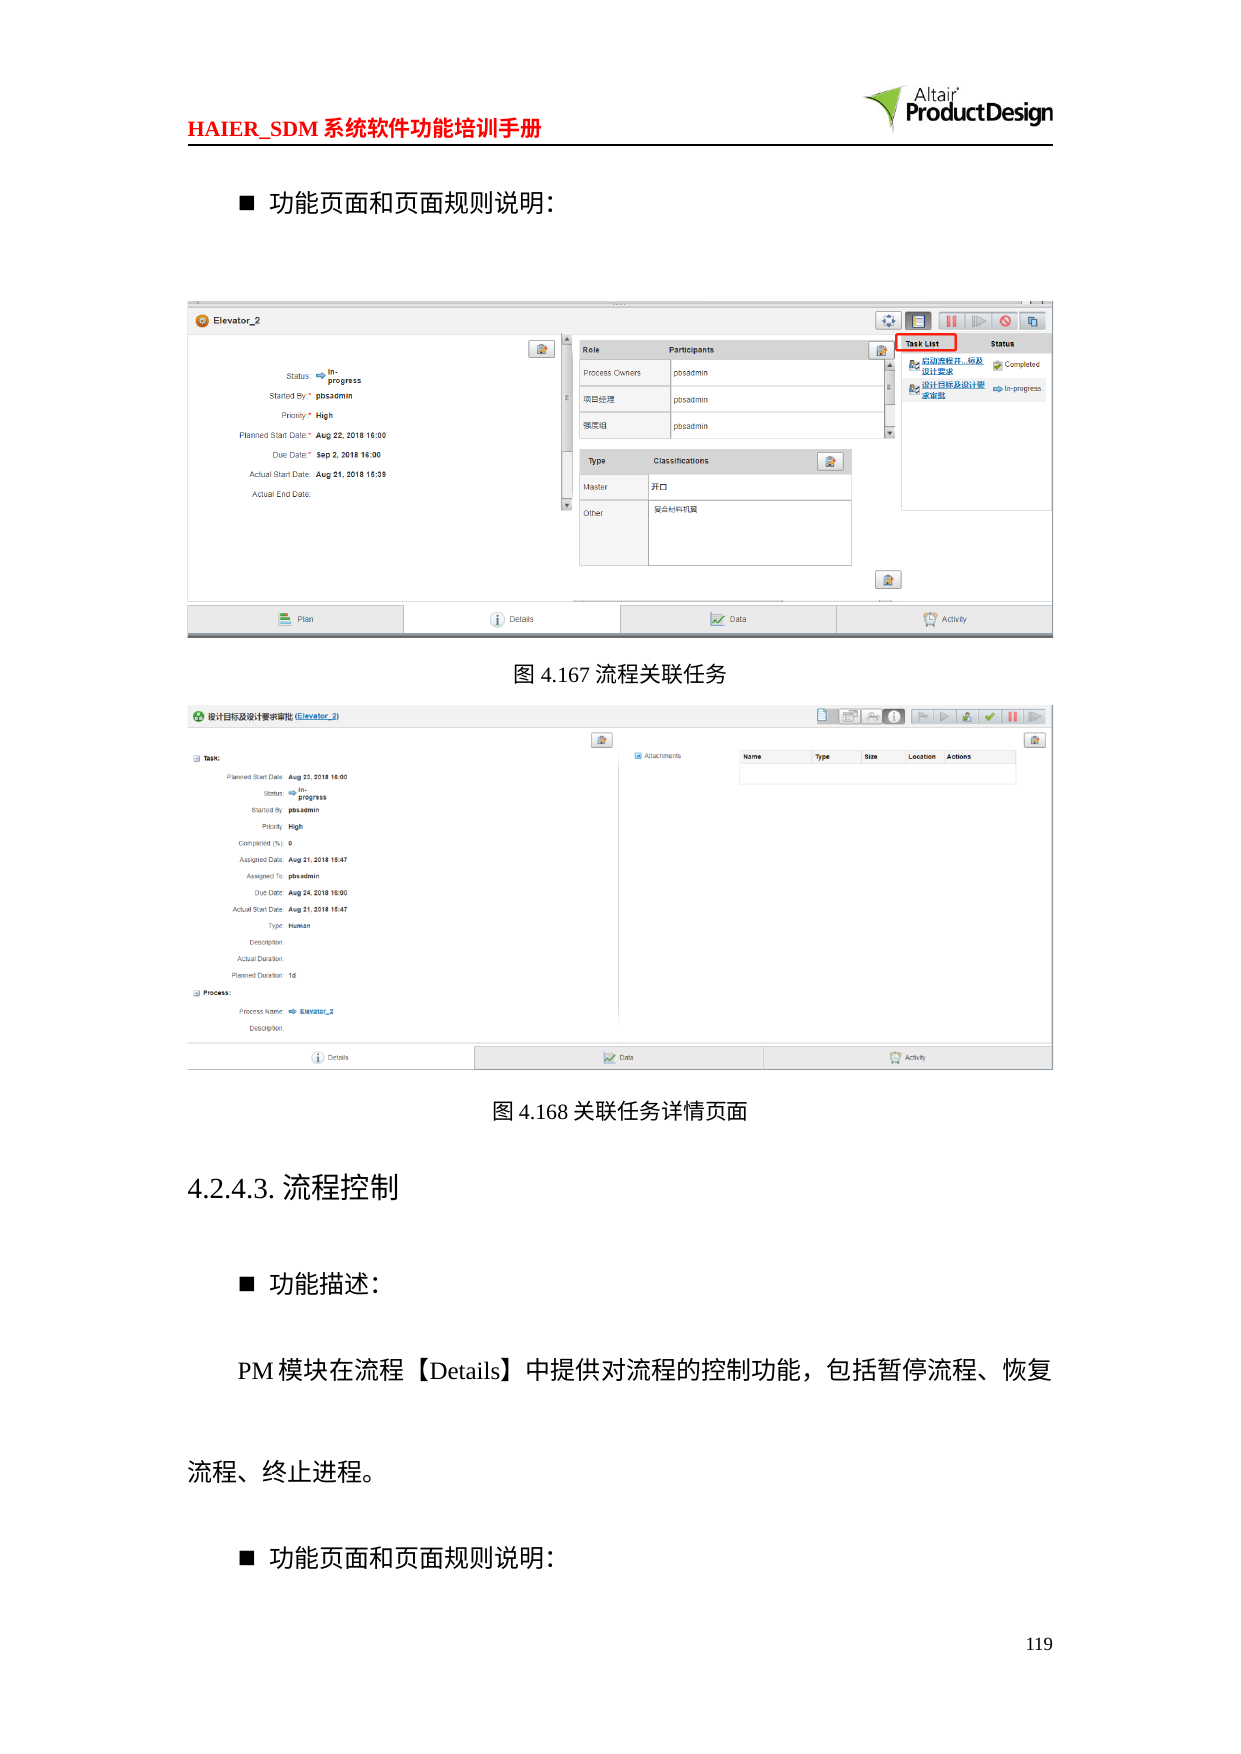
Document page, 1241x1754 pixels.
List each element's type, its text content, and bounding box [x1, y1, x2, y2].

text 功能页面和页面规则说明： [187, 167, 1053, 235]
text PM模块在流程【Details】中提供对流程的控制功能，包括暂停流程、恢复流程、终止进程。 [187, 1335, 1053, 1505]
picture [862, 76, 1053, 137]
subtitle 流程控制 [187, 1151, 1053, 1219]
text 功能页面和页面规则说明： [187, 1523, 1053, 1591]
picture [187, 301, 1054, 638]
text 功能描述： [187, 1249, 1053, 1317]
picture [187, 705, 1054, 1070]
